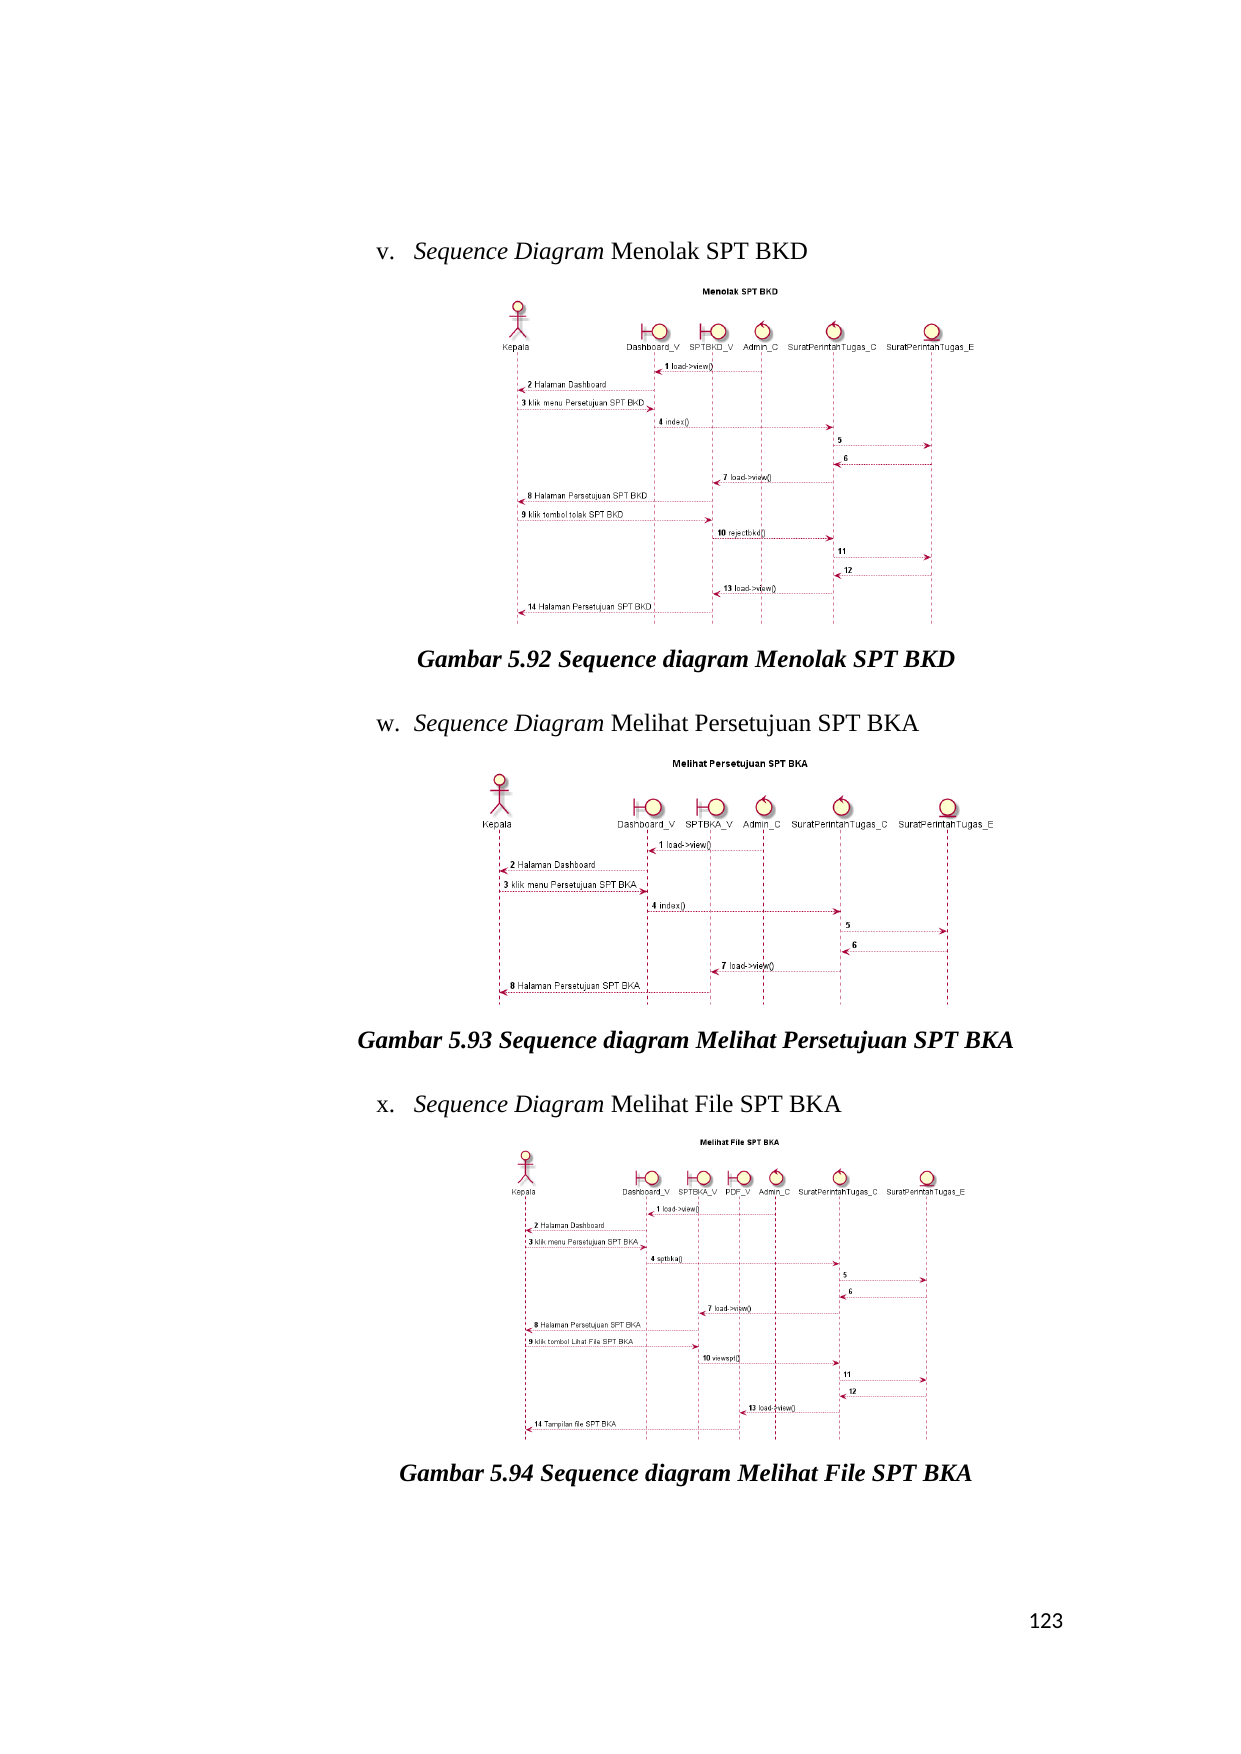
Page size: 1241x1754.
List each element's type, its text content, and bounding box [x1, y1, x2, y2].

list Sequence Diagram Melihat Persetujuan SPT BKA [376, 708, 1063, 737]
list Sequence Diagram Melihat File SPT BKA [376, 1089, 1063, 1118]
text Gambar 5.93 Sequence diagram Melihat Persetujuan SPT BKA [311, 1025, 1063, 1054]
text Gambar 5.94 Sequence diagram Melihat File SPT BKA [311, 1458, 1063, 1487]
picture [497, 279, 979, 630]
picture [507, 1132, 969, 1445]
list Sequence Diagram Menolak SPT BKD [376, 236, 1063, 265]
picture [477, 751, 1000, 1011]
text Gambar 5.92 Sequence diagram Menolak SPT BKD [311, 644, 1063, 673]
